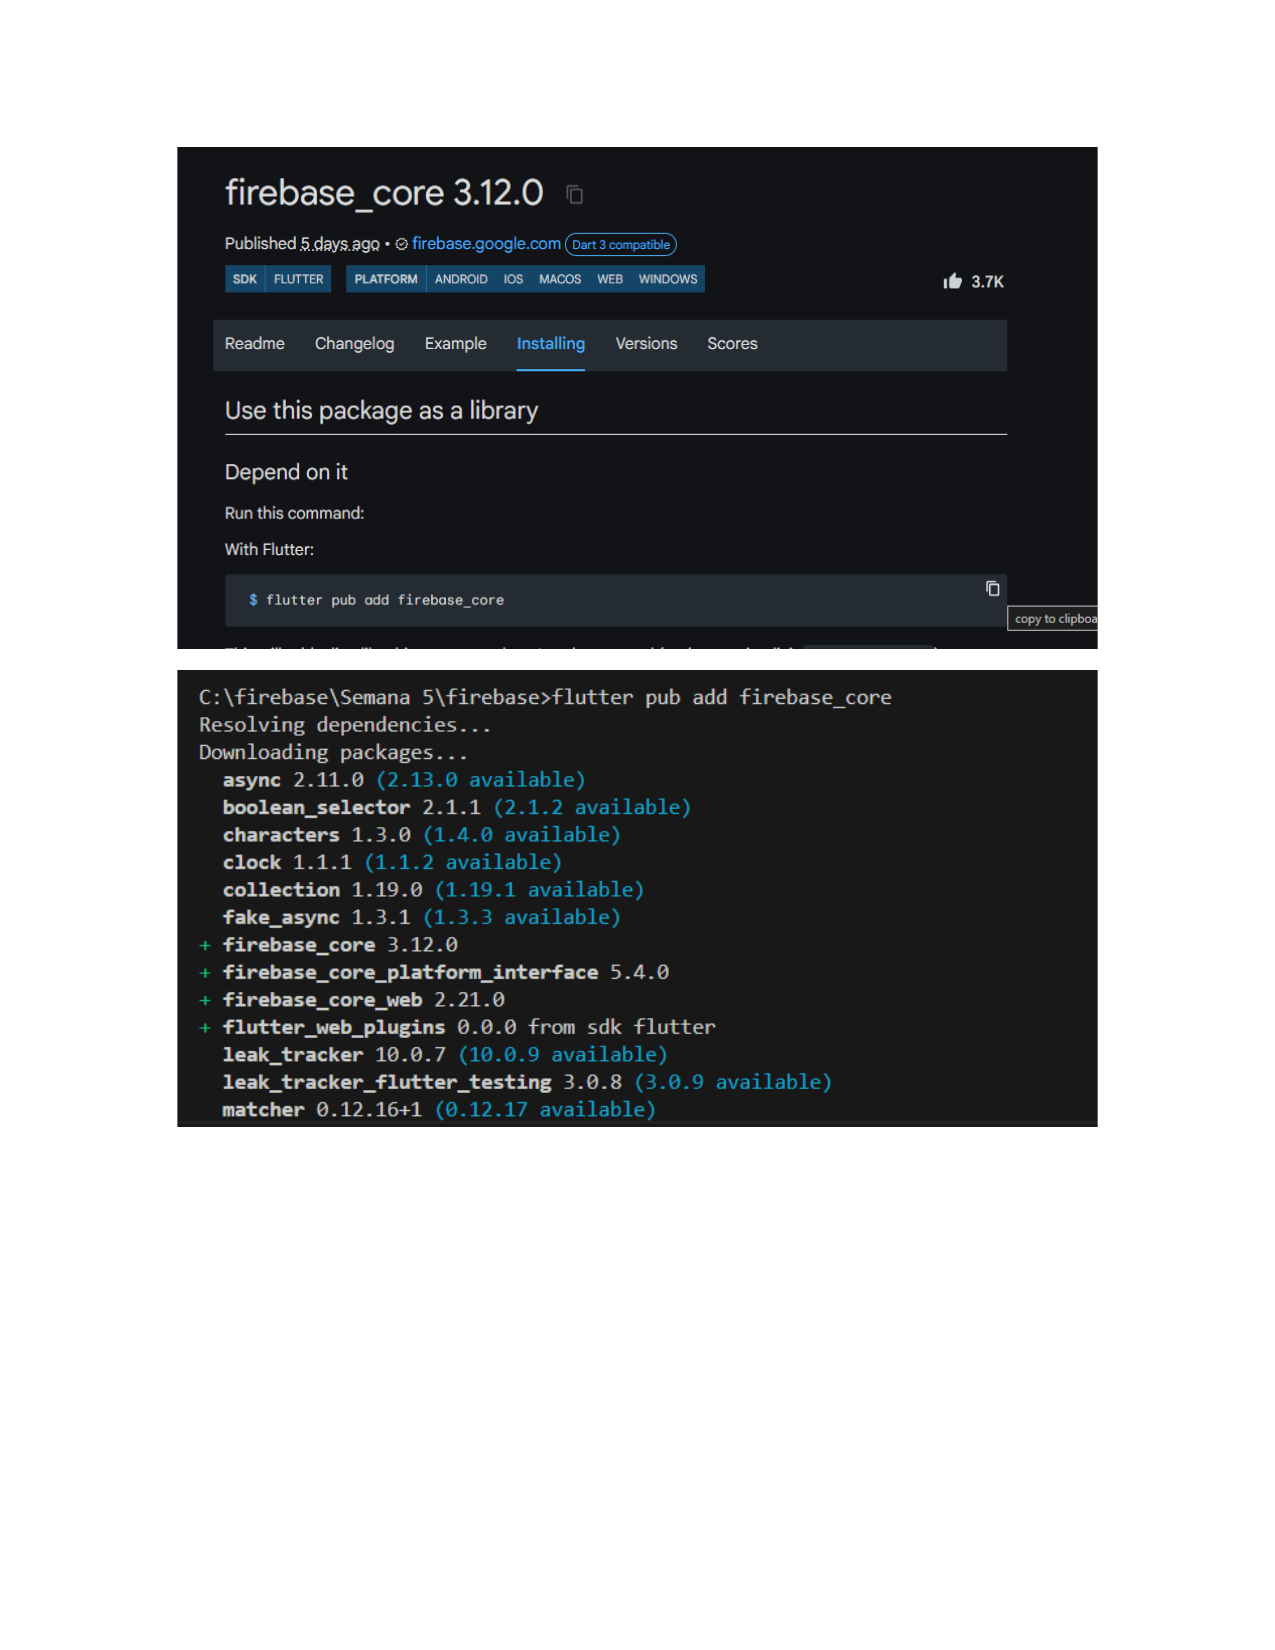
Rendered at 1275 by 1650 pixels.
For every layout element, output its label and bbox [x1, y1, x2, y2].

picture [177, 147, 1098, 649]
picture [177, 670, 1098, 1127]
